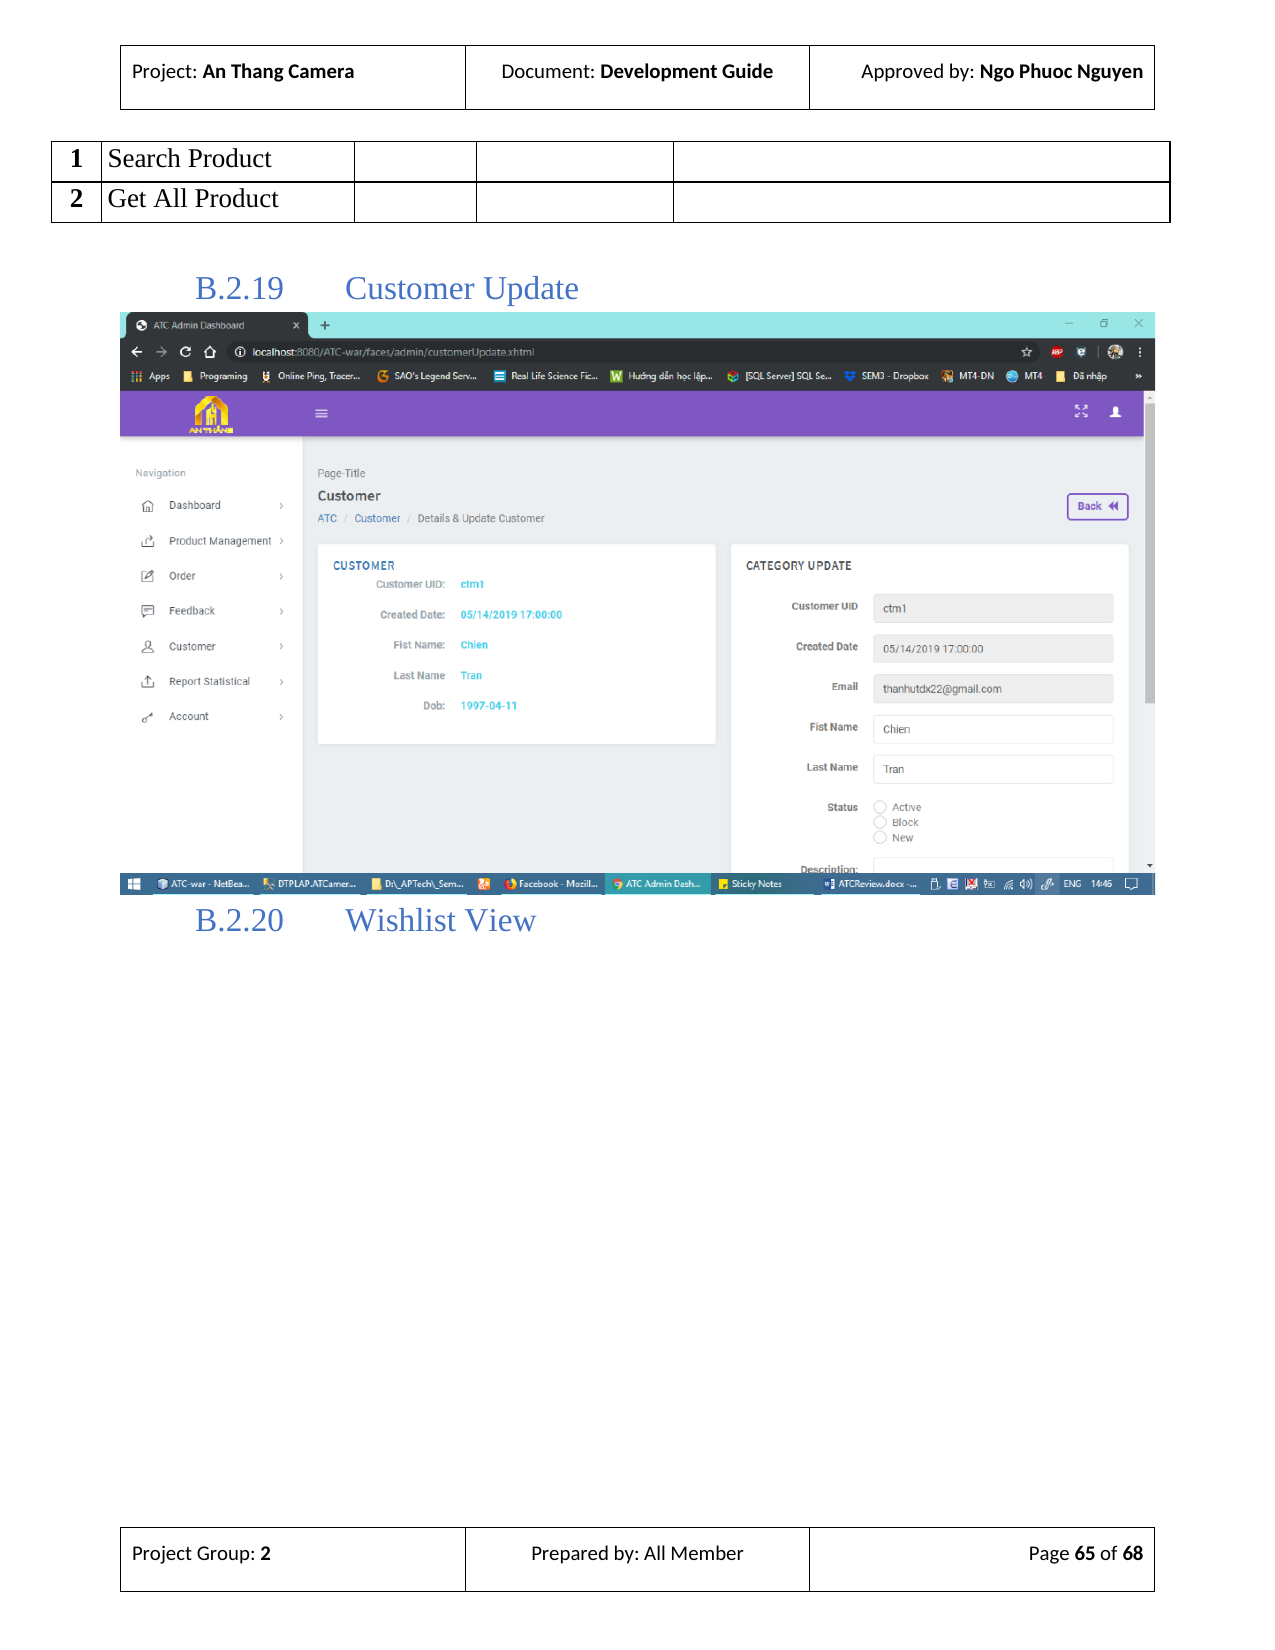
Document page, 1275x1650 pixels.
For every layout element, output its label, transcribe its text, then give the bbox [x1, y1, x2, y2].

table_cell [477, 142, 673, 181]
table_cell [355, 183, 476, 222]
table_cell Search Product [102, 142, 354, 181]
table_cell 2 [52, 183, 101, 222]
list Customer Update [195, 268, 1155, 306]
table_cell [355, 142, 476, 181]
picture [120, 312, 1155, 895]
table_cell [674, 142, 1169, 181]
table_cell Get All Product [102, 183, 354, 222]
table_cell [477, 183, 673, 222]
table_cell [674, 183, 1169, 222]
list Wishlist View [195, 901, 1155, 939]
table_cell 1 [52, 142, 101, 181]
